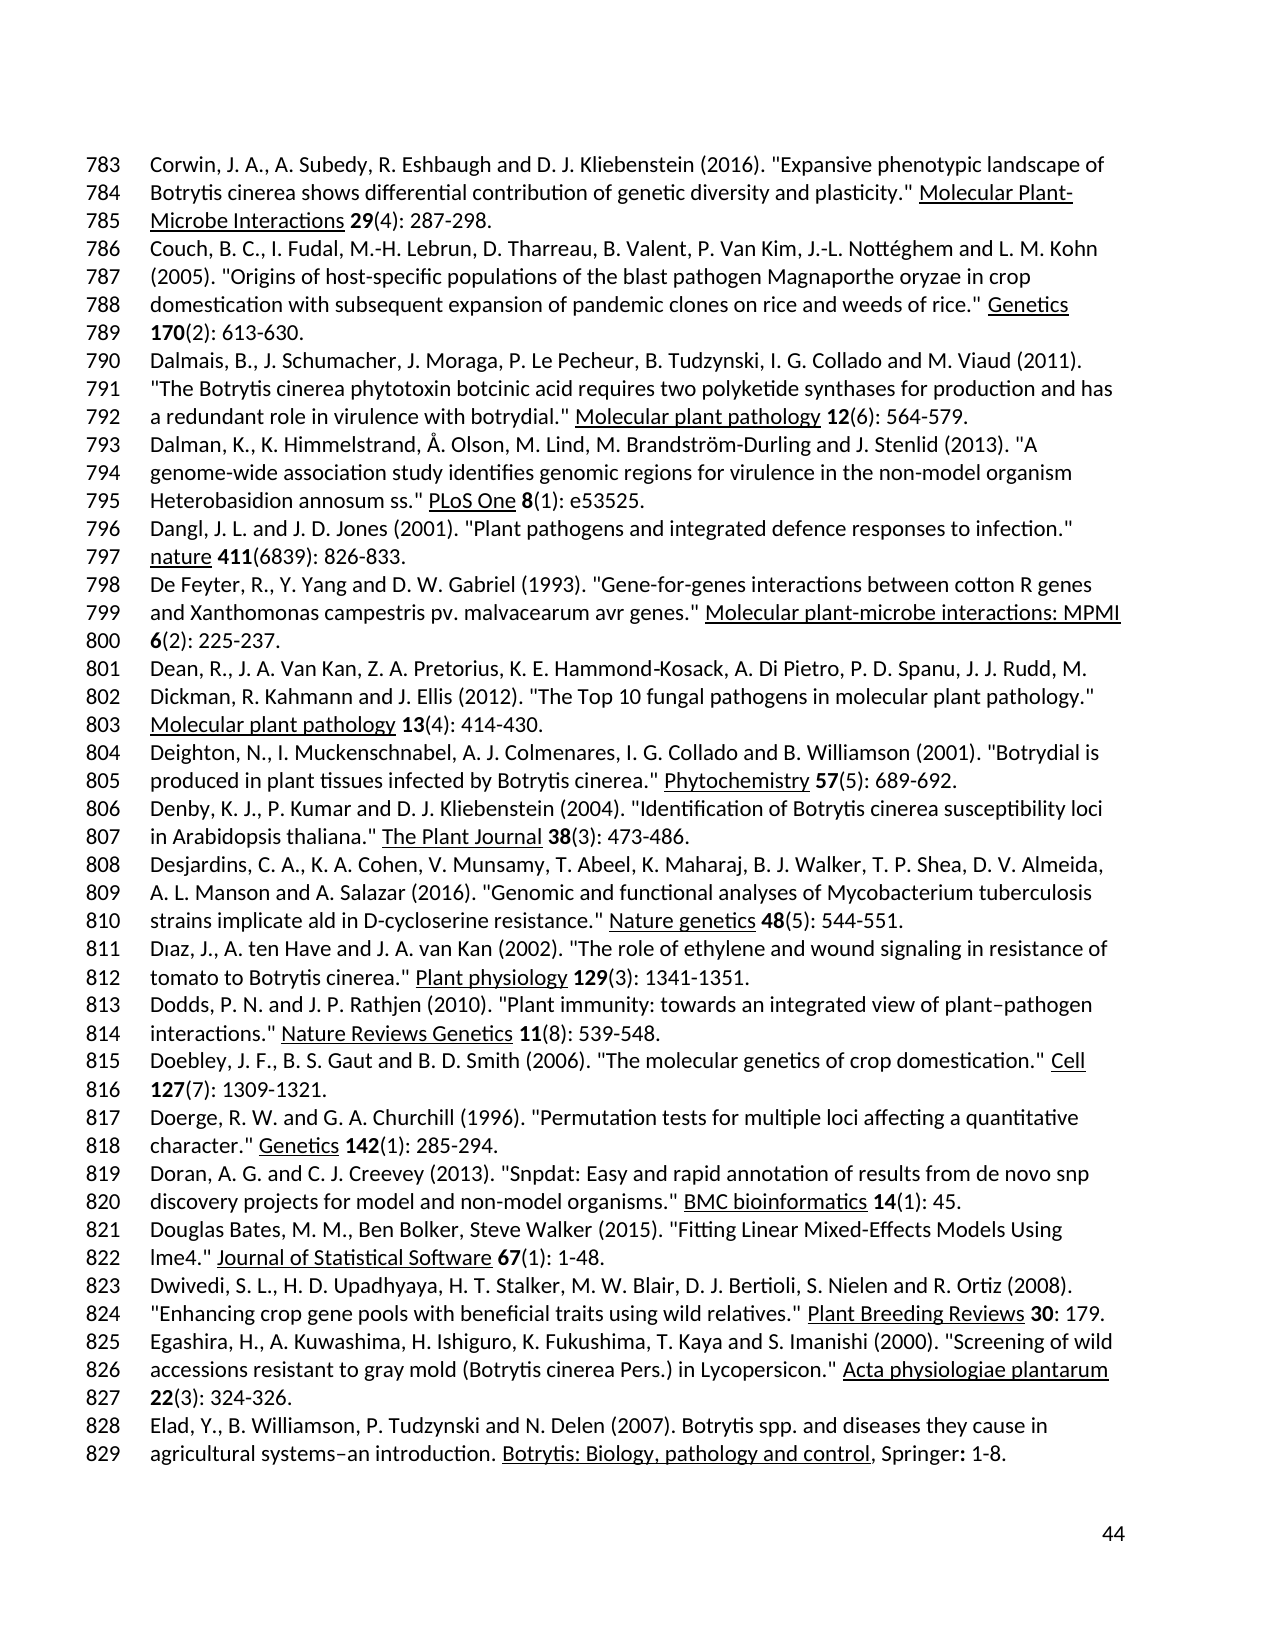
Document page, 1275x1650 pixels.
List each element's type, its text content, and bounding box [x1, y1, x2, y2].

text Dalman, K., K. Himmelstrand, Å. Olson, M. Lind, M. Brandström-Durling and J. Stenlid (2013). "A genome-wide association study identifies genomic regions for virulence in the non-model organism Heterobasidion annosum ss." PLoS One 8(1): e53525. [150, 430, 1125, 514]
text Elad, Y., B. Williamson, P. Tudzynski and N. Delen (2007). Botrytis spp. and diseases they cause in agricultural systems–an introduction. Botrytis: Biology, pathology and control, Springer: 1-8. [150, 1411, 1125, 1467]
text Deighton, N., I. Muckenschnabel, A. J. Colmenares, I. G. Collado and B. Williamson (2001). "Botrydial is produced in plant tissues infected by Botrytis cinerea." Phytochemistry 57(5): 689-692. [150, 738, 1125, 794]
text Douglas Bates, M. M., Ben Bolker, Steve Walker (2015). "Fitting Linear Mixed-Effects Models Using lme4." Journal of Statistical Software 67(1): 1-48. [150, 1215, 1125, 1271]
text Dean, R., J. A. Van Kan, Z. A. Pretorius, K. E. Hammond‐Kosack, A. Di Pietro, P. D. Spanu, J. J. Rudd, M. Dickman, R. Kahmann and J. Ellis (2012). "The Top 10 fungal pathogens in molecular plant pathology." Molecular plant pathology 13(4): 414-430. [150, 654, 1125, 738]
text De Feyter, R., Y. Yang and D. W. Gabriel (1993). "Gene-for-genes interactions between cotton R genes and Xanthomonas campestris pv. malvacearum avr genes." Molecular plant-microbe interactions: MPMI 6(2): 225-237. [150, 570, 1125, 654]
text Denby, K. J., P. Kumar and D. J. Kliebenstein (2004). "Identification of Botrytis cinerea susceptibility loci in Arabidopsis thaliana." The Plant Journal 38(3): 473-486. [150, 794, 1125, 851]
text Doran, A. G. and C. J. Creevey (2013). "Snpdat: Easy and rapid annotation of results from de novo snp discovery projects for model and non-model organisms." BMC bioinformatics 14(1): 45. [150, 1159, 1125, 1215]
text Dangl, J. L. and J. D. Jones (2001). "Plant pathogens and integrated defence responses to infection." nature 411(6839): 826-833. [150, 514, 1125, 570]
text Corwin, J. A., A. Subedy, R. Eshbaugh and D. J. Kliebenstein (2016). "Expansive phenotypic landscape of Botrytis cinerea shows differential contribution of genetic diversity and plasticity." Molecular Plant-Microbe Interactions 29(4): 287-298. [150, 150, 1125, 234]
text Desjardins, C. A., K. A. Cohen, V. Munsamy, T. Abeel, K. Maharaj, B. J. Walker, T. P. Shea, D. V. Almeida, A. L. Manson and A. Salazar (2016). "Genomic and functional analyses of Mycobacterium tuberculosis strains implicate ald in D-cycloserine resistance." Nature genetics 48(5): 544-551. [150, 851, 1125, 934]
text Doerge, R. W. and G. A. Churchill (1996). "Permutation tests for multiple loci affecting a quantitative character." Genetics 142(1): 285-294. [150, 1103, 1125, 1159]
text Dwivedi, S. L., H. D. Upadhyaya, H. T. Stalker, M. W. Blair, D. J. Bertioli, S. Nielen and R. Ortiz (2008). "Enhancing crop gene pools with beneficial traits using wild relatives." Plant Breeding Reviews 30: 179. [150, 1271, 1125, 1327]
text Doebley, J. F., B. S. Gaut and B. D. Smith (2006). "The molecular genetics of crop domestication." Cell 127(7): 1309-1321. [150, 1047, 1125, 1103]
text Dalmais, B., J. Schumacher, J. Moraga, P. Le Pecheur, B. Tudzynski, I. G. Collado and M. Viaud (2011). "The Botrytis cinerea phytotoxin botcinic acid requires two polyketide synthases for production and has a redundant role in virulence with botrydial." Molecular plant pathology 12(6): 564-579. [150, 346, 1125, 430]
text Dodds, P. N. and J. P. Rathjen (2010). "Plant immunity: towards an integrated view of plant–pathogen interactions." Nature Reviews Genetics 11(8): 539-548. [150, 991, 1125, 1047]
text Couch, B. C., I. Fudal, M.-H. Lebrun, D. Tharreau, B. Valent, P. Van Kim, J.-L. Nottéghem and L. M. Kohn (2005). "Origins of host-specific populations of the blast pathogen Magnaporthe oryzae in crop domestication with subsequent expansion of pandemic clones on rice and weeds of rice." Genetics 170(2): 613-630. [150, 234, 1125, 346]
text Egashira, H., A. Kuwashima, H. Ishiguro, K. Fukushima, T. Kaya and S. Imanishi (2000). "Screening of wild accessions resistant to gray mold (Botrytis cinerea Pers.) in Lycopersicon." Acta physiologiae plantarum 22(3): 324-326. [150, 1327, 1125, 1411]
text Dıaz, J., A. ten Have and J. A. van Kan (2002). "The role of ethylene and wound signaling in resistance of tomato to Botrytis cinerea." Plant physiology 129(3): 1341-1351. [150, 934, 1125, 991]
